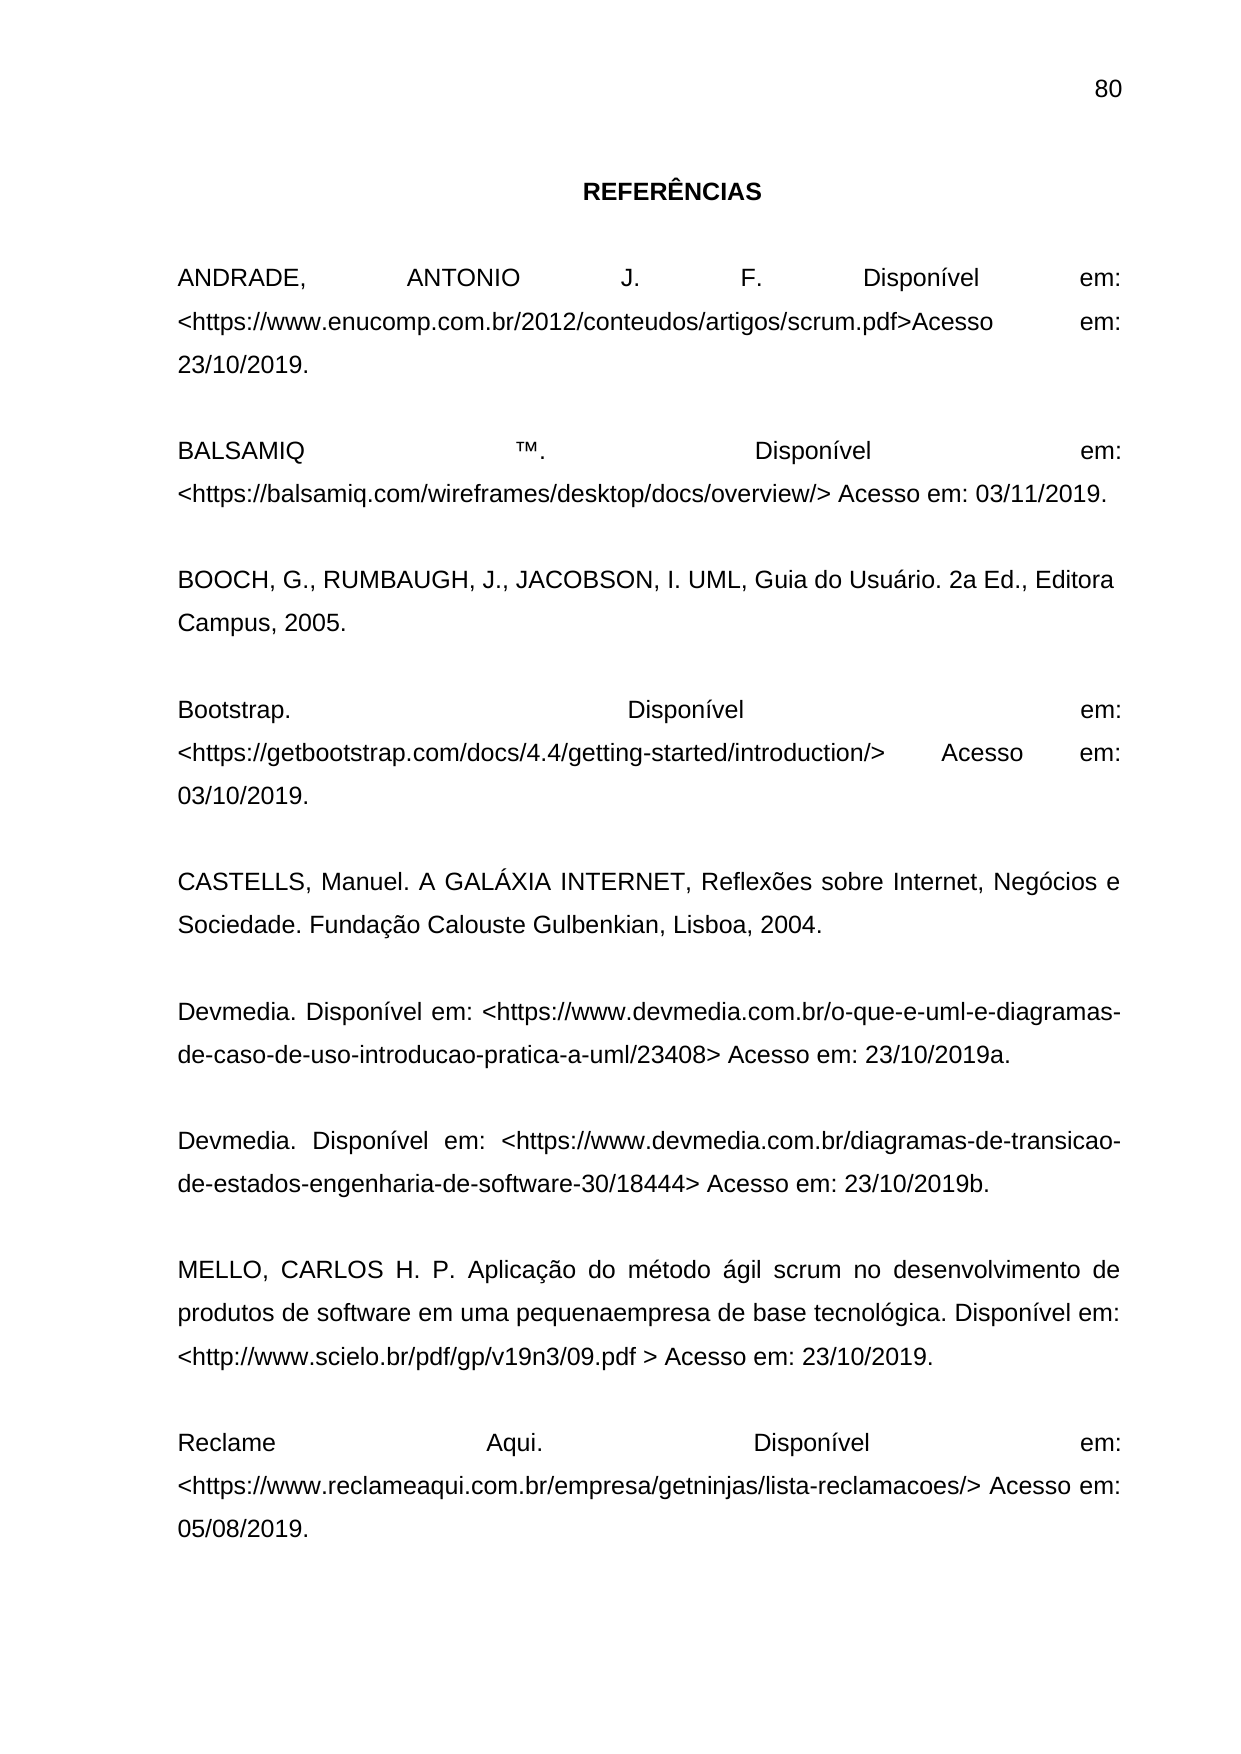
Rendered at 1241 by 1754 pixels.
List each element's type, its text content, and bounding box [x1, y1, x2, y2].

text BALSAMIQ ™. Disponível em: <https://balsamiq.com/wireframes/desktop/docs/overview/> Acesso em: 03/11/2019. [177, 436, 1122, 508]
text Reclame Aqui. Disponível em: <https://www.reclameaqui.com.br/empresa/getninjas/lista-reclamacoes/> Acesso em: 05/08/2019. [177, 1428, 1122, 1543]
text MELLO, CARLOS H. P. Aplicação do método ágil scrum no desenvolvimento de produtos de software em uma pequenaempresa de base tecnológica. Disponível em: <http://www.scielo.br/pdf/gp/v19n3/09.pdf > Acesso em: 23/10/2019. [177, 1255, 1122, 1370]
text Bootstrap. Disponível em: <https://getbootstrap.com/docs/4.4/getting-started/introduction/> Acesso em: 03/10/2019. [177, 695, 1122, 810]
text BOOCH, G., RUMBAUGH, J., JACOBSON, I. UML, Guia do Usuário. 2a Ed., Editora [177, 565, 1122, 594]
text Devmedia. Disponível em: <https://www.devmedia.com.br/diagramas-de-transicao-de-estados-engenharia-de-software-30/18444> Acesso em: 23/10/2019b. [177, 1126, 1122, 1198]
text Campus, 2005. [177, 608, 1122, 637]
text Devmedia. Disponível em: <https://www.devmedia.com.br/o-que-e-uml-e-diagramas-de-caso-de-uso-introducao-pratica-a-uml/23408> Acesso em: 23/10/2019a. [177, 997, 1122, 1068]
text ANDRADE, ANTONIO J. F. Disponível em: <https://www.enucomp.com.br/2012/conteudos/artigos/scrum.pdf>Acesso em: 23/10/2019. [177, 263, 1122, 378]
text CASTELLS, Manuel. A GALÁXIA INTERNET, Reflexões sobre Internet, Negócios e Sociedade. Fundação Calouste Gulbenkian, Lisboa, 2004. [177, 867, 1122, 939]
text REFERÊNCIAS [177, 177, 1122, 206]
